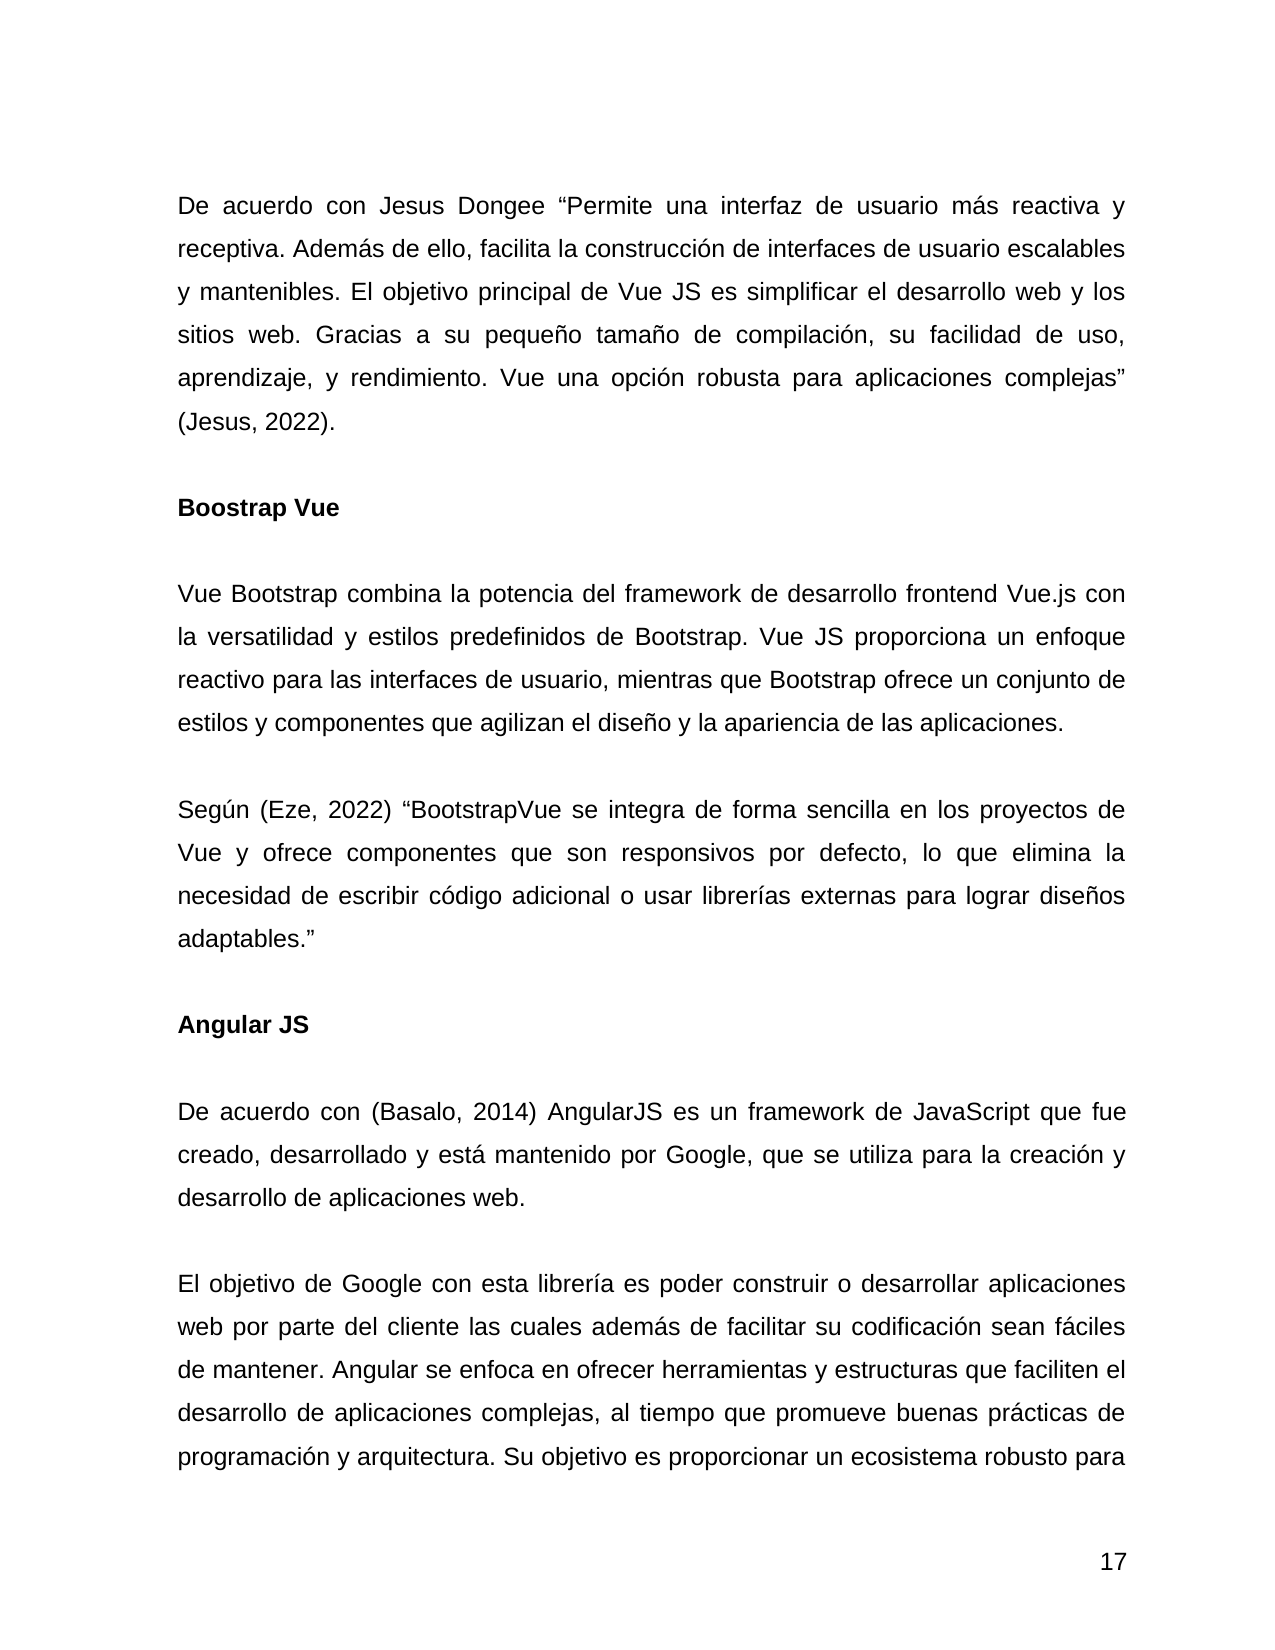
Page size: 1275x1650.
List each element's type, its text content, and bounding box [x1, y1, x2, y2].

text Boostrap Vue [177, 493, 1127, 521]
text Según “BootstrapVue se integra de forma sencilla en los proyectos de Vue y ofrece componentes que son responsivos por defecto, lo que elimina la necesidad de escribir código adicional o usar librerías externas para lograr diseños adaptables.” [177, 794, 1127, 953]
text Vue Bootstrap combina la potencia del framework de desarrollo frontend Vue.js con la versatilidad y estilos predefinidos de Bootstrap. Vue JS proporciona un enfoque reactivo para las interfaces de usuario, mientras que Bootstrap ofrece un conjunto de estilos y componentes que agilizan el diseño y la apariencia de las aplicaciones. [177, 579, 1127, 737]
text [177, 1269, 1127, 1470]
text De acuerdo con Jesus Dongee “Permite una interfaz de usuario más reactiva y receptiva. Además de ello, facilita la construcción de interfaces de usuario escalables y mantenibles. El objetivo principal de Vue JS es simplificar el desarrollo web y los sitios web. Gracias a su pequeño tamaño de compilación, su facilidad de uso, aprendizaje, y rendimiento. Vue una opción robusta para aplicaciones complejas” . [177, 191, 1127, 435]
text De acuerdo con AngularJS es un framework de JavaScript que fue creado, desarrollado y está mantenido por Google, que se utiliza para la creación y desarrollo de aplicaciones web. [177, 1096, 1127, 1211]
text Angular JS [177, 1010, 1127, 1039]
